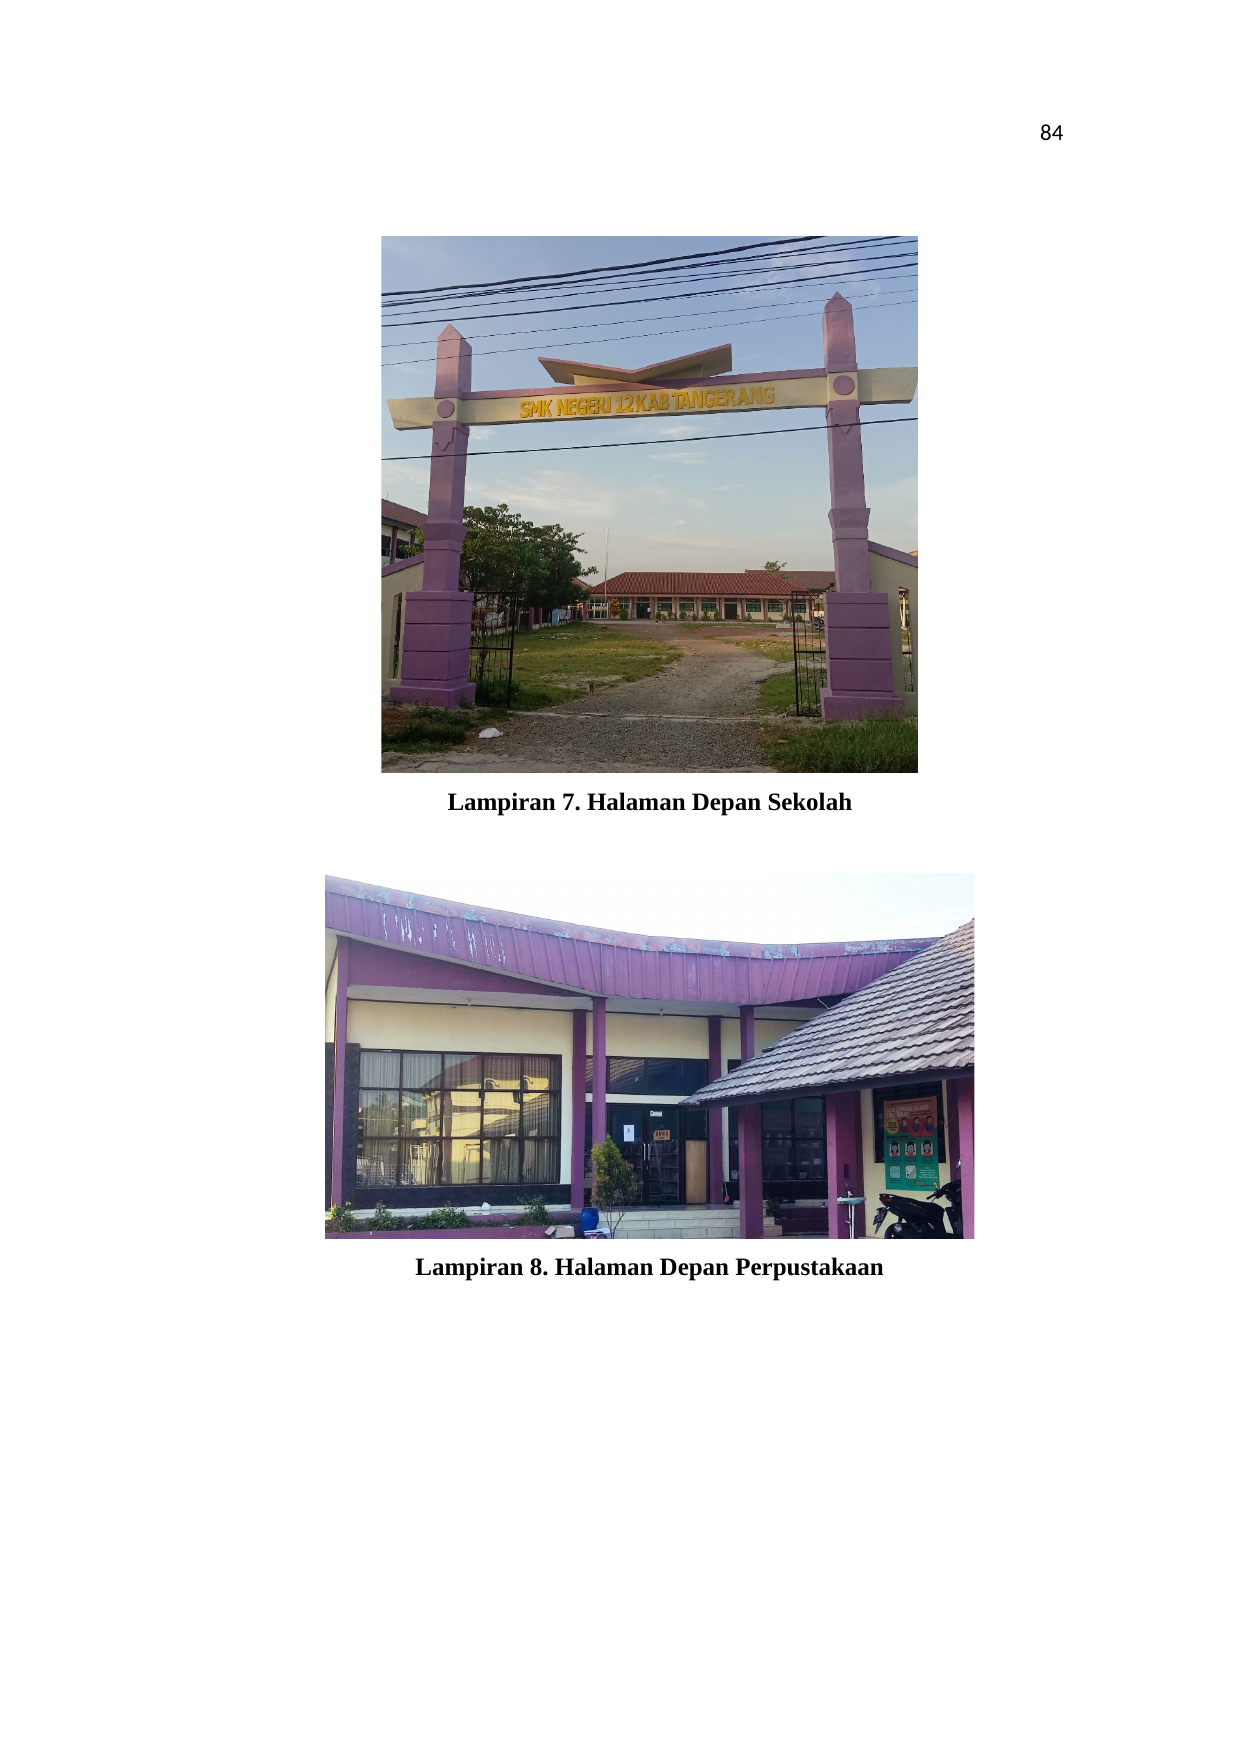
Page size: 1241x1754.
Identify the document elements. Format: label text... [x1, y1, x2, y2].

subtitle Lampiran 8. Halaman Depan Perpustakaan [236, 1252, 1063, 1281]
subtitle Lampiran 7. Halaman Depan Sekolah [236, 787, 1063, 816]
picture [325, 873, 975, 1239]
picture [381, 236, 918, 773]
